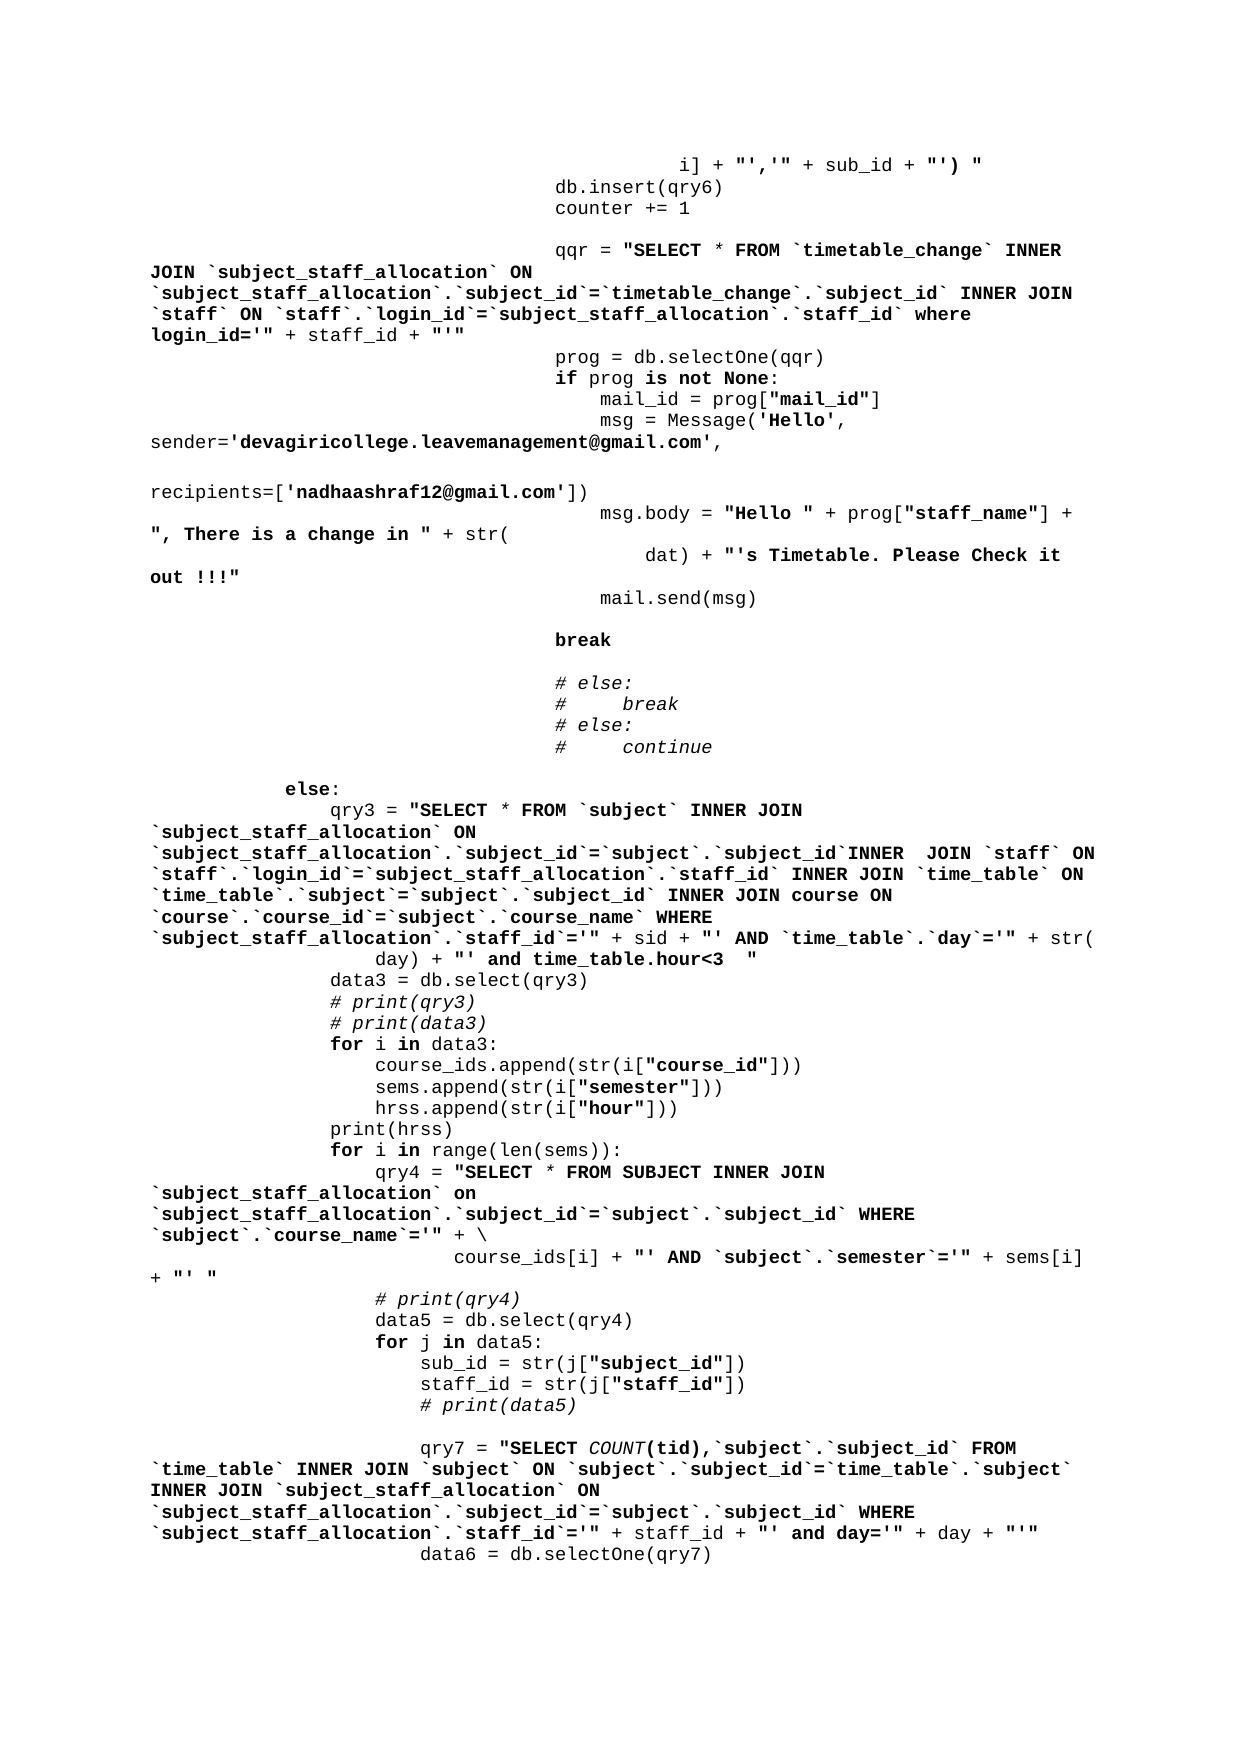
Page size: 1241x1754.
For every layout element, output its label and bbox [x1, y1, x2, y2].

text [150, 156, 1098, 1566]
